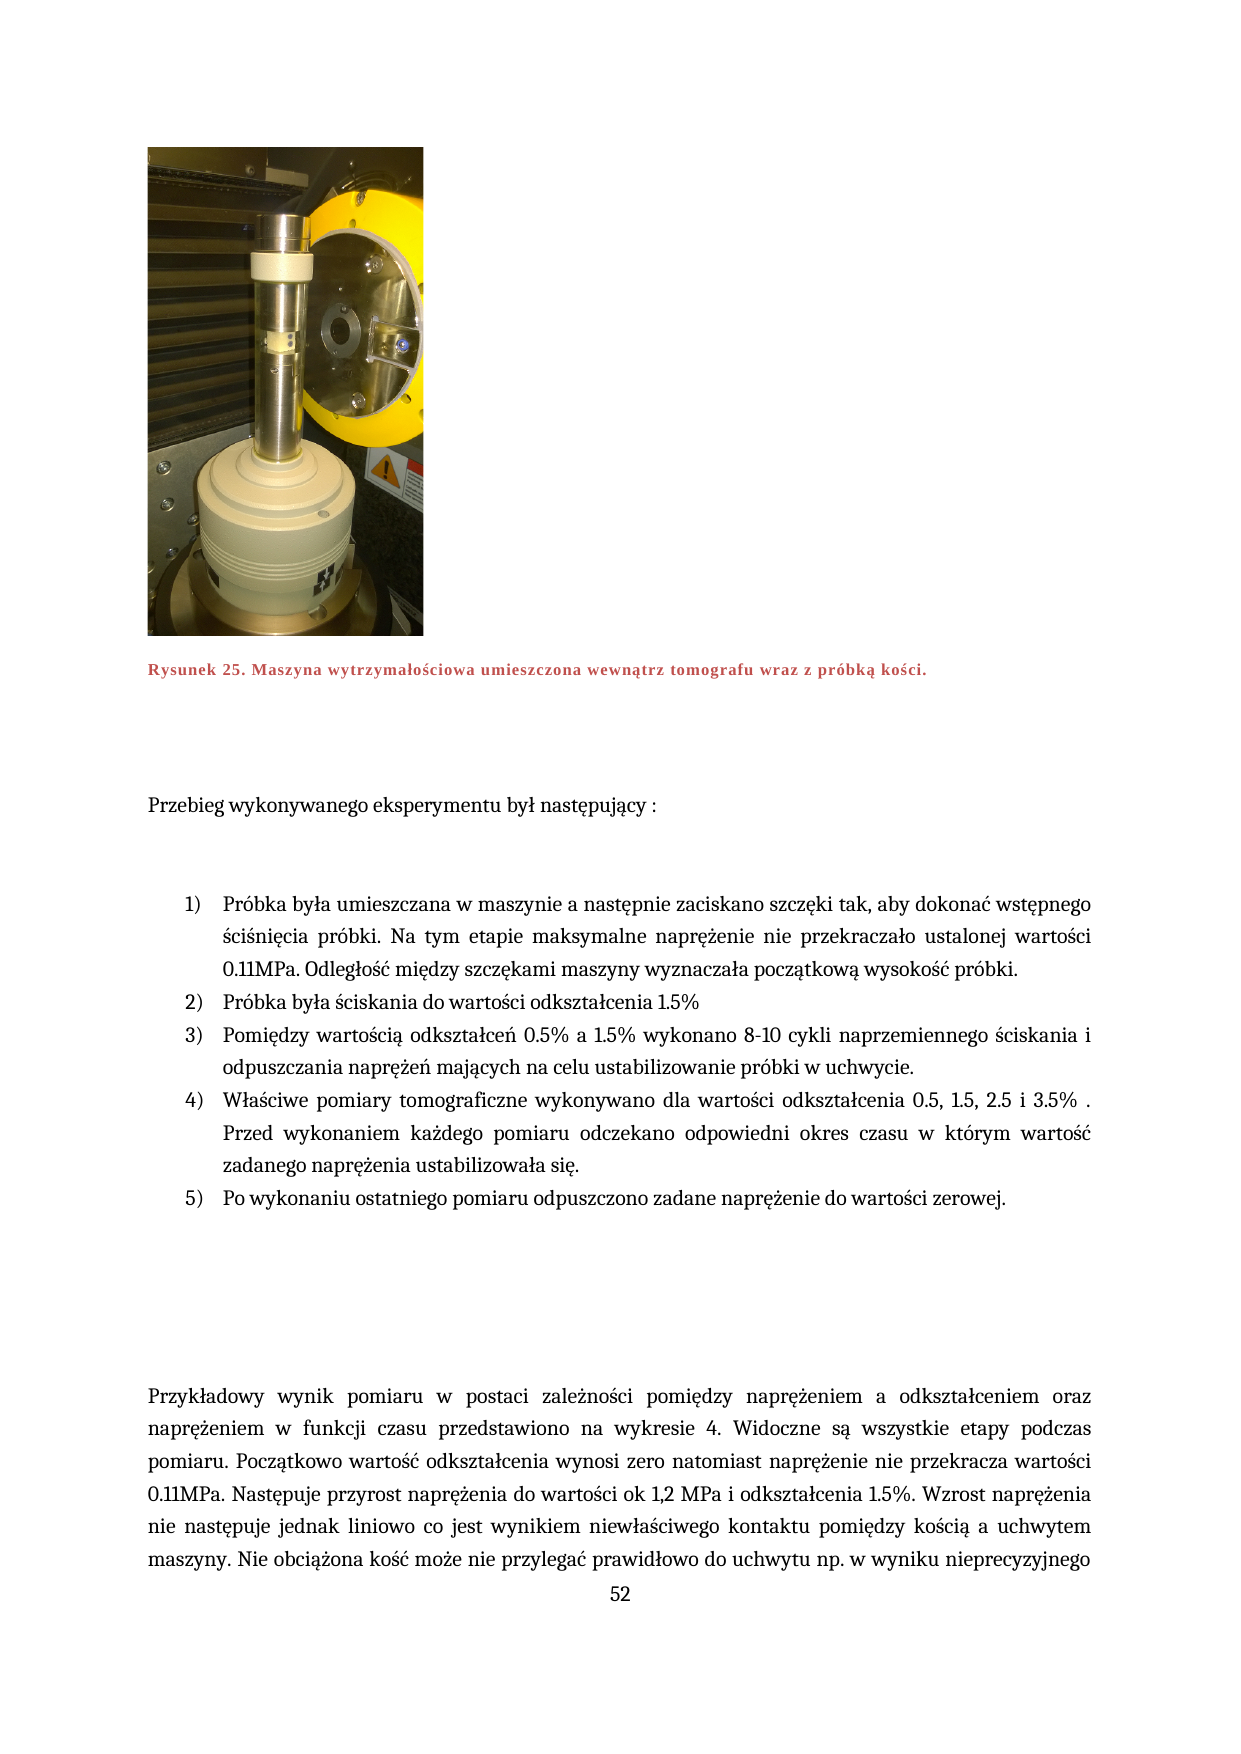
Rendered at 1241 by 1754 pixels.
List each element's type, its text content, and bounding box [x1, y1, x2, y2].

list Po wykonaniu ostatniego pomiaru odpuszczono zadane naprężenie do wartości zerowej. [185, 1186, 1092, 1211]
picture [147, 147, 424, 636]
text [148, 1383, 1092, 1572]
list Właściwe pomiary tomograficzne wykonywano dla wartości odkształcenia 0.5, 1.5, 2.5 i 3.5% . Przed wykonaniem każdego pomiaru odczekano odpowiedni okres czasu w którym wartość zadanego naprężenia ustabilizowała się. [185, 1088, 1092, 1178]
text Przebieg wykonywanego eksperymentu był następujący : [148, 793, 1092, 818]
list Próbka była ściskania do wartości odkształcenia 1.5% [185, 989, 1092, 1015]
list Próbka była umieszczana w maszynie a następnie zaciskano szczęki tak, aby dokonać wstępnego ściśnięcia próbki. Na tym etapie maksymalne naprężenie nie przekraczało ustalonej wartości 0.11MPa. Odległość między szczękami maszyny wyznaczała początkową wysokość próbki. [185, 891, 1092, 982]
list Pomiędzy wartością odkształceń 0.5% a 1.5% wykonano 8-10 cykli naprzemiennego ściskania i odpuszczania naprężeń mających na celu ustabilizowanie próbki w uchwycie. [185, 1022, 1092, 1080]
